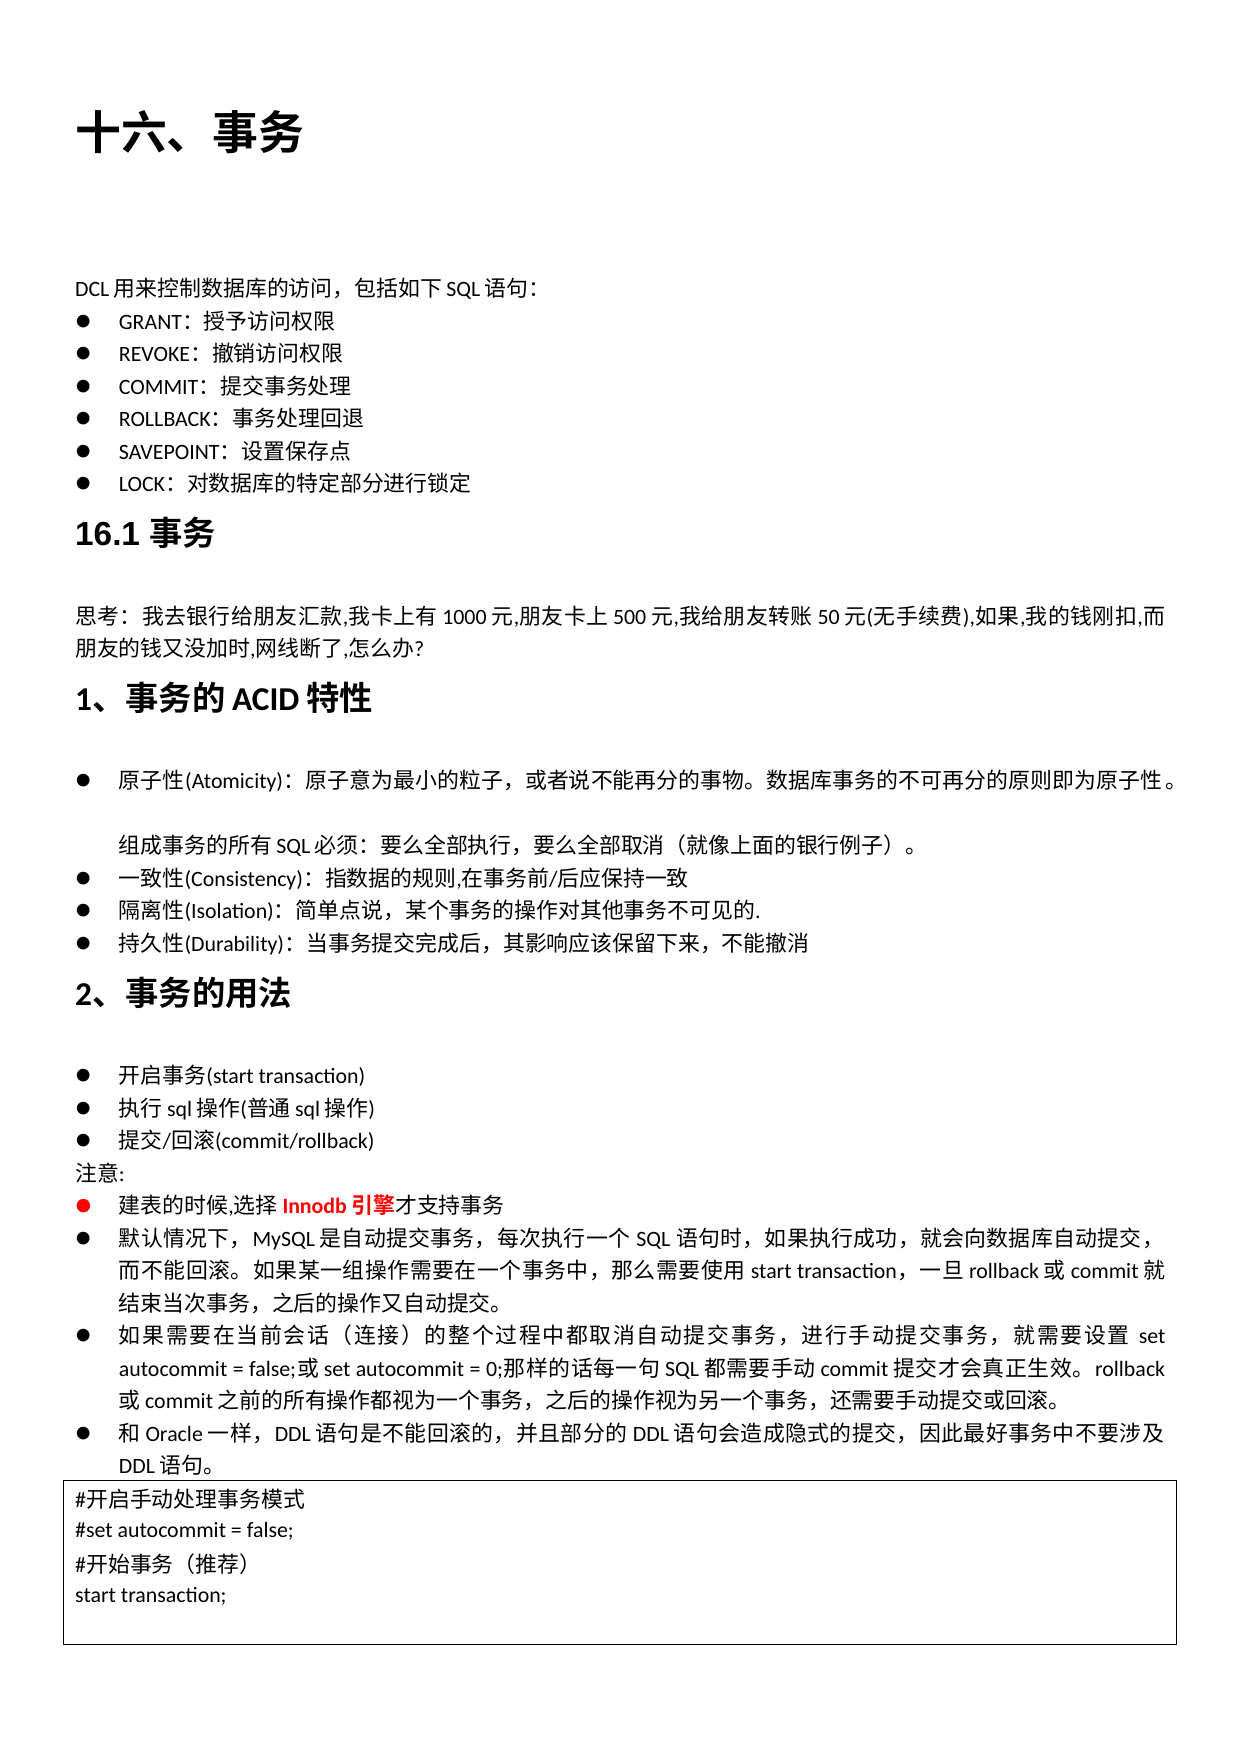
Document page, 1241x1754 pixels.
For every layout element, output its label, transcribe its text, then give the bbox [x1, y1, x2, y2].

text 组成事务的所有SQL必须：要么全部执行，要么全部取消（就像上面的银行例子）。 [75, 828, 1165, 860]
list 如果需要在当前会话（连接）的整个过程中都取消自动提交事务，进行手动提交事务，就需要设置set autocommit = false;或set autocommit = 0;那样的话每一句SQL都需要手动commit提交才会真正生效。rollback或commit之前的所有操作都视为一个事务，之后的操作视为另一个事务，还需要手动提交或回滚。 [75, 1318, 1165, 1415]
text 思考：我去银行给朋友汇款,我卡上有1000元,朋友卡上500元,我给朋友转账50元(无手续费),如果,我的钱刚扣,而朋友的钱又没加时,网线断了,怎么办? [75, 598, 1165, 663]
list COMMIT：提交事务处理 [75, 368, 1165, 401]
list 开启事务(start transaction) [75, 1058, 1165, 1090]
text DCL用来控制数据库的访问，包括如下SQL语句： [75, 271, 1165, 303]
list 持久性(Durability)：当事务提交完成后，其影响应该保留下来，不能撤消 [75, 925, 1165, 958]
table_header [64, 1481, 1176, 1644]
list GRANT：授予访问权限 [75, 303, 1165, 336]
list 和Oracle一样，DDL语句是不能回滚的，并且部分的DDL语句会造成隐式的提交，因此最好事务中不要涉及DDL语句。 [75, 1415, 1165, 1480]
list 原子性(Atomicity)：原子意为最小的粒子，或者说不能再分的事物。数据库事务的不可再分的原则即为原子性。 [75, 763, 1165, 828]
subtitle 16.1 事务 [75, 498, 1165, 563]
list SAVEPOINT：设置保存点 [75, 433, 1165, 466]
list 默认情况下，MySQL是自动提交事务，每次执行一个 SQL 语句时，如果执行成功，就会向数据库自动提交，而不能回滚。如果某一组操作需要在一个事务中，那么需要使用start transaction，一旦rollback或commit就结束当次事务，之后的操作又自动提交。 [75, 1220, 1165, 1318]
list 建表的时候,选择 Innodb引擎才支持事务 [75, 1188, 1165, 1220]
list 提交/回滚(commit/rollback) [75, 1123, 1165, 1155]
subtitle 2、事务的用法 [75, 958, 1165, 1023]
subtitle 十六、事务 [75, 81, 1165, 178]
list 一致性(Consistency)：指数据的规则,在事务前/后应保持一致 [75, 860, 1165, 893]
list LOCK：对数据库的特定部分进行锁定 [75, 466, 1165, 498]
list 执行sql操作(普通sql操作) [75, 1090, 1165, 1123]
list 隔离性(Isolation)：简单点说，某个事务的操作对其他事务不可见的. [75, 893, 1165, 925]
list ROLLBACK：事务处理回退 [75, 401, 1165, 433]
text 注意: [75, 1155, 1165, 1188]
list REVOKE：撤销访问权限 [75, 336, 1165, 368]
subtitle 1、事务的ACID特性 [75, 663, 1165, 728]
